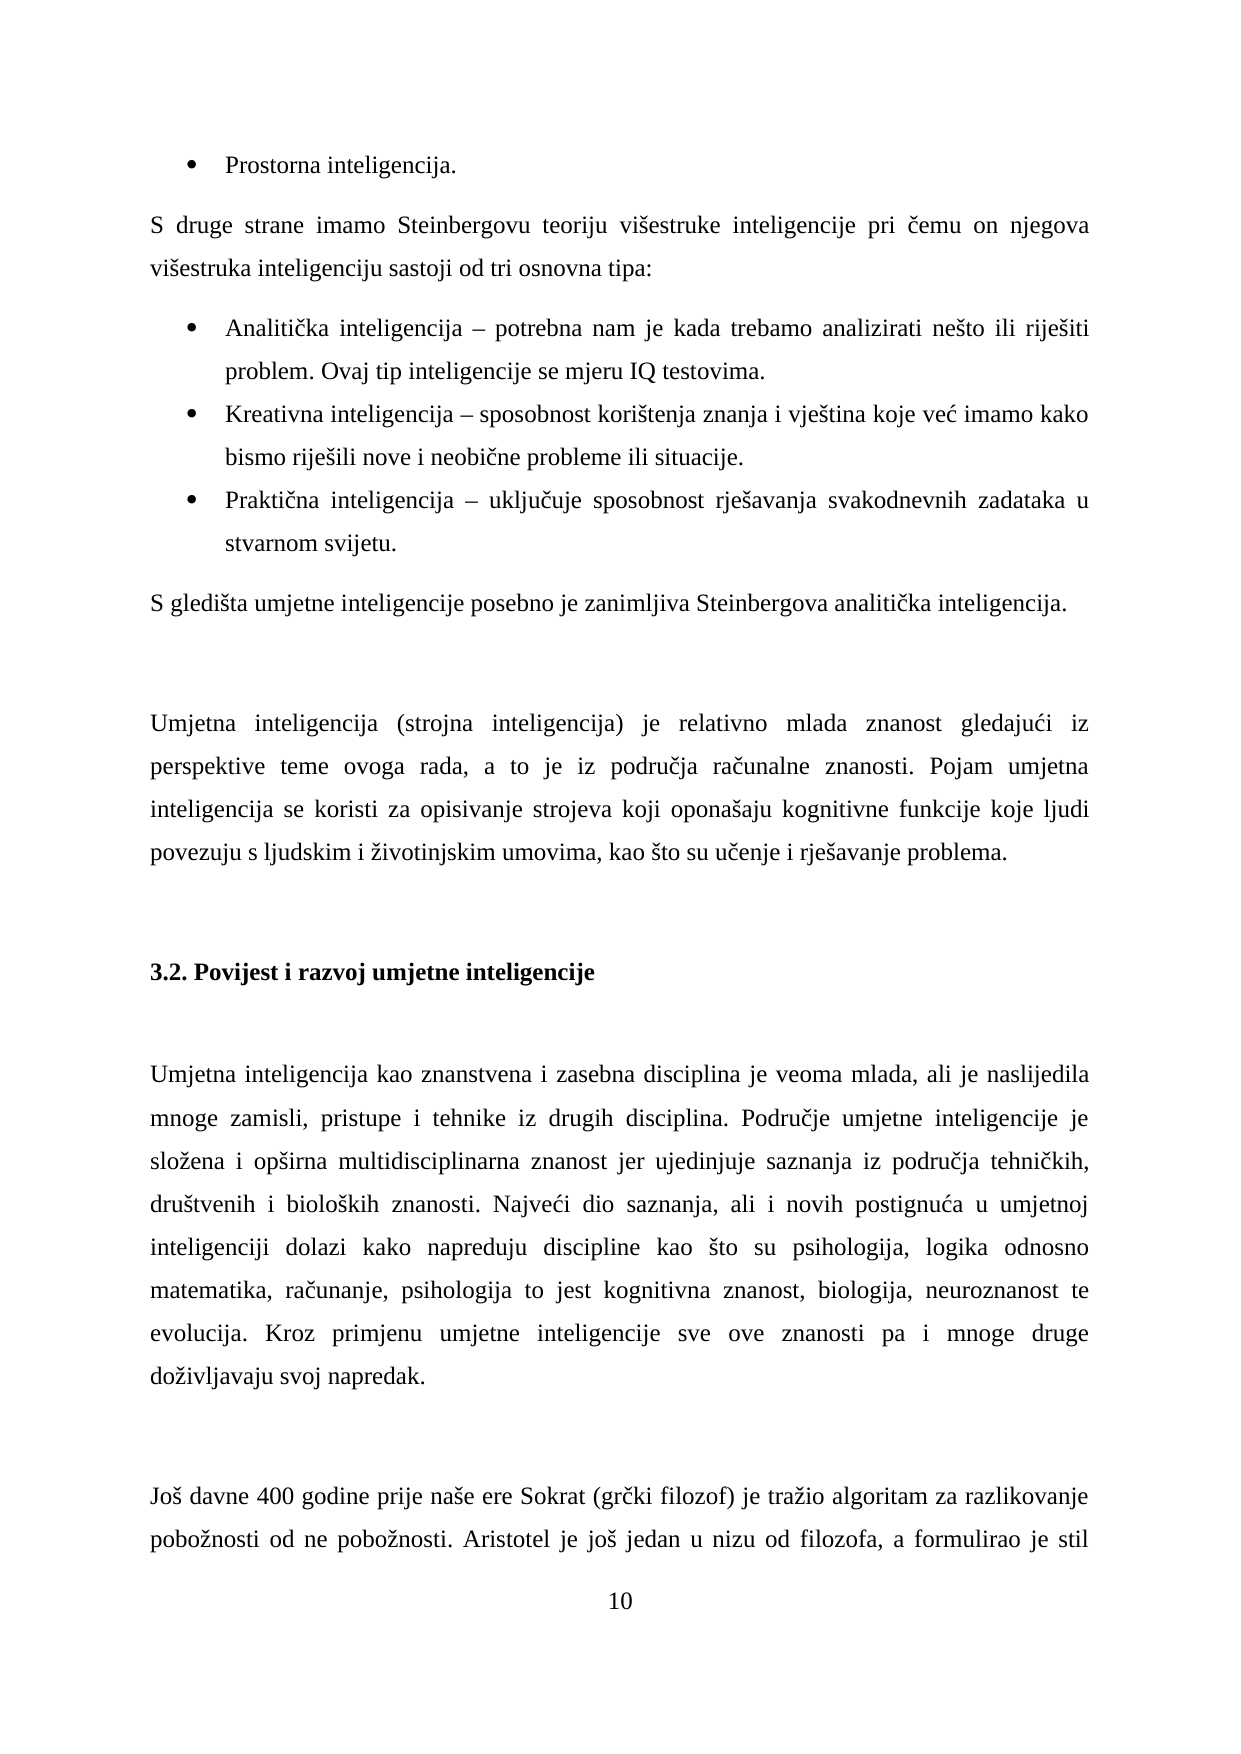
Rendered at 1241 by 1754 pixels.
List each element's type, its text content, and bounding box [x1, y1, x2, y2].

text S druge strane imamo Steinbergovu teoriju višestruke inteligencije pri čemu on njegova višestruka inteligenciju sastoji od tri osnovna tipa: [150, 210, 1090, 282]
list Kreativna inteligencija – sposobnost korištenja znanja i vještina koje već imamo kako bismo riješili nove i neobične probleme ili situacije. [187, 399, 1090, 471]
text Umjetna inteligencija kao znanstvena i zasebna disciplina je veoma mlada, ali je naslijedila mnoge zamisli, pristupe i tehnike iz drugih disciplina. Područje umjetne inteligencije je složena i opširna multidisciplinarna znanost jer ujedinjuje saznanja iz područja tehničkih, društvenih i bioloških znanosti. Najveći dio saznanja, ali i novih postignuća u umjetnoj inteligenciji dolazi kako napreduju discipline kao što su psihologija, logika odnosno matematika, računanje, psihologija to jest kognitivna znanost, biologija, neuroznanost te evolucija. Kroz primjenu umjetne inteligencije sve ove znanosti pa i mnoge druge doživljavaju svoj napredak. [150, 1059, 1090, 1390]
list Praktična inteligencija – uključuje sposobnost rješavanja svakodnevnih zadataka u stvarnom svijetu. [187, 485, 1090, 557]
text Umjetna inteligencija (strojna inteligencija) je relativno mlada znanost gledajući iz perspektive teme ovoga rada, a to je iz područja računalne znanosti. Pojam umjetna inteligencija se koristi za opisivanje strojeva koji oponašaju kognitivne funkcije koje ljudi povezuju s ljudskim i životinjskim umovima, kao što su učenje i rješavanje problema. [150, 708, 1090, 866]
list Analitička inteligencija – potrebna nam je kada trebamo analizirati nešto ili riješiti problem. Ovaj tip inteligencije se mjeru IQ testovima. [187, 313, 1090, 384]
subtitle Povijest i razvoj umjetne inteligencije [150, 957, 1090, 985]
text S gledišta umjetne inteligencije posebno je zanimljiva Steinbergova analitička inteligencija. [150, 588, 1090, 617]
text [150, 1481, 1090, 1553]
list Prostorna inteligencija. [187, 150, 1090, 179]
